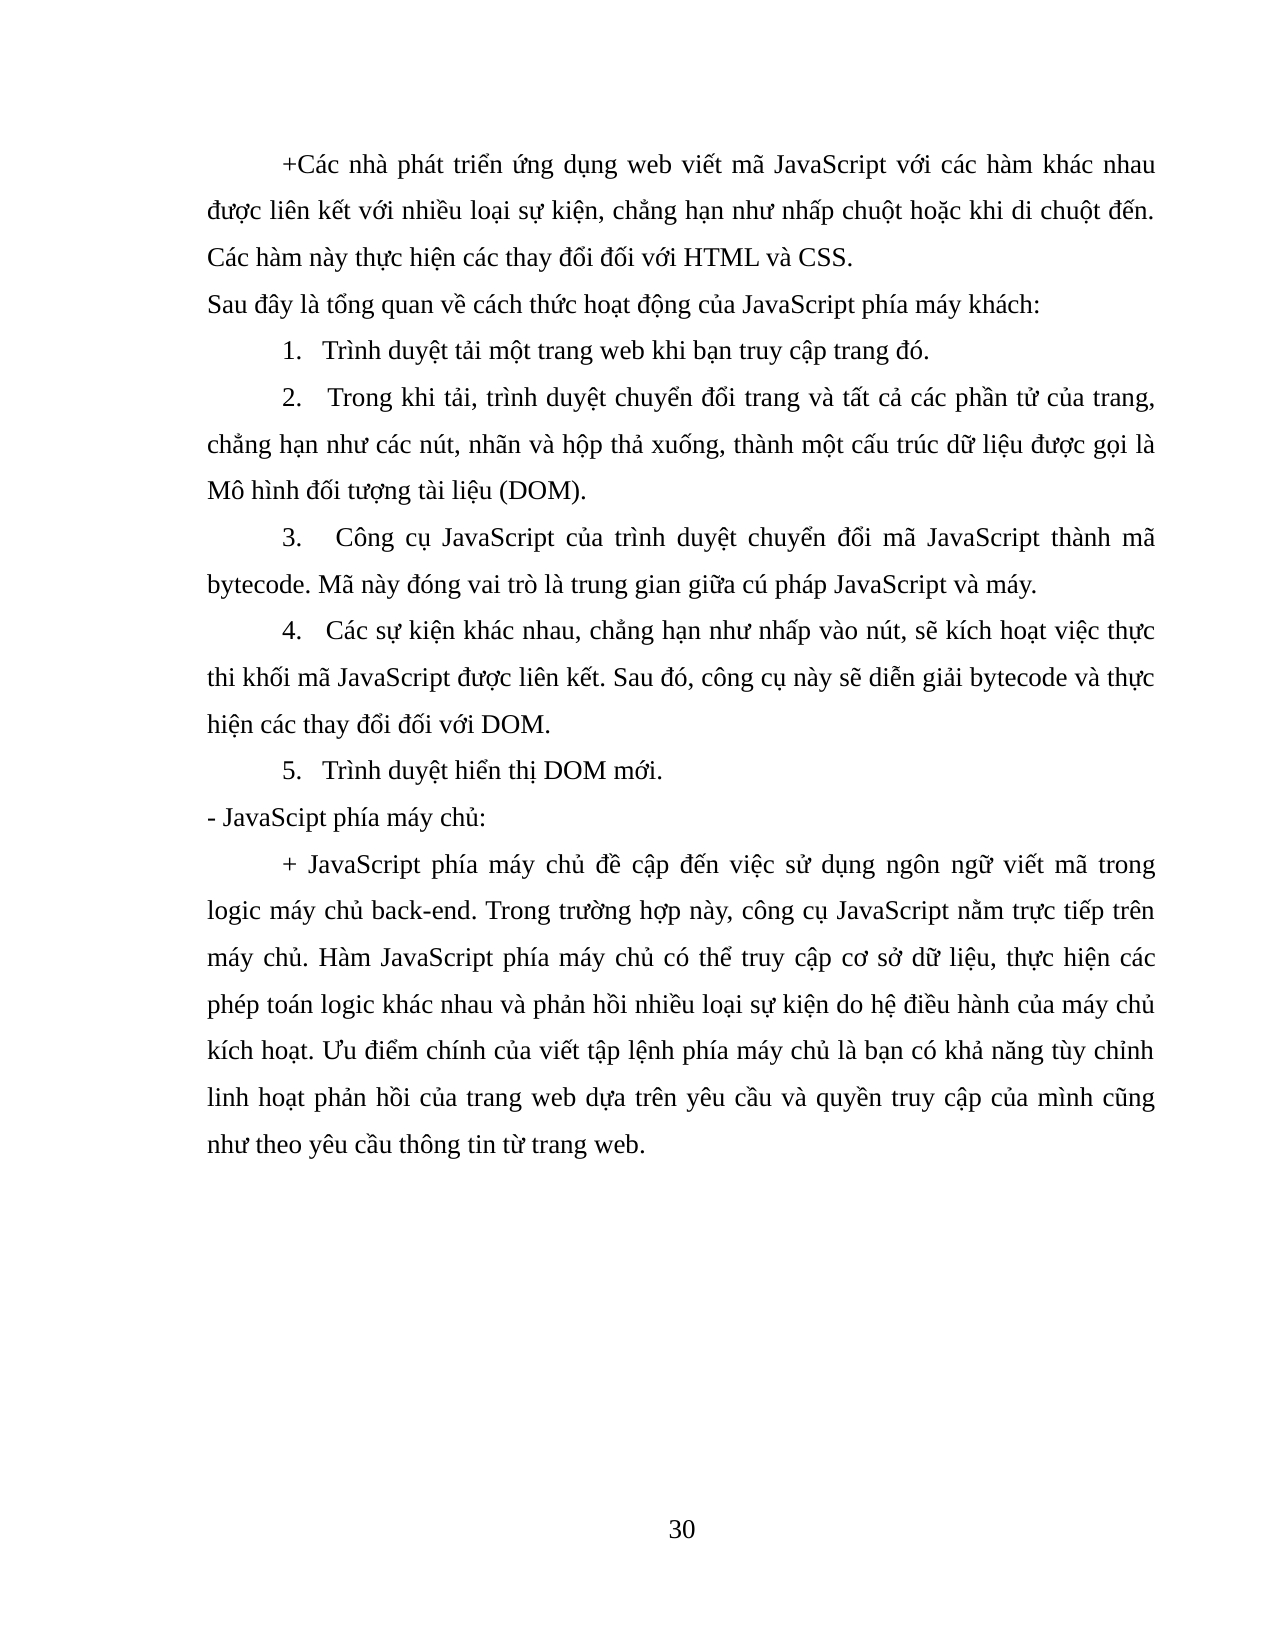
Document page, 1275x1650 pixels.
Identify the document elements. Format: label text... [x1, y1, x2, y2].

text - JavaScipt phía máy chủ: [207, 801, 1157, 832]
text 2. Trong khi tải, trình duyệt chuyển đổi trang và tất cả các phần tử của trang, chẳng hạn như các nút, nhãn và hộp thả xuống, thành một cấu trúc dữ liệu được gọi là Mô hình đối tượng tài liệu (DOM). [207, 381, 1157, 506]
text Sau đây là tổng quan về cách thức hoạt động của JavaScript phía máy khách: [207, 288, 1157, 319]
text + JavaScript phía máy chủ đề cập đến việc sử dụng ngôn ngữ viết mã trong logic máy chủ back-end. Trong trường hợp này, công cụ JavaScript nằm trực tiếp trên máy chủ. Hàm JavaScript phía máy chủ có thể truy cập cơ sở dữ liệu, thực hiện các phép toán logic khác nhau và phản hồi nhiều loại sự kiện do hệ điều hành của máy chủ kích hoạt. Ưu điểm chính của viết tập lệnh phía máy chủ là bạn có khả năng tùy chỉnh linh hoạt phản hồi của trang web dựa trên yêu cầu và quyền truy cập của mình cũng như theo yêu cầu thông tin từ trang web. [207, 848, 1157, 1159]
text 1. Trình duyệt tải một trang web khi bạn truy cập trang đó. [207, 334, 1157, 366]
text 4. Các sự kiện khác nhau, chẳng hạn như nhấp vào nút, sẽ kích hoạt việc thực thi khối mã JavaScript được liên kết. Sau đó, công cụ này sẽ diễn giải bytecode và thực hiện các thay đổi đối với DOM. [207, 614, 1157, 739]
text 5. Trình duyệt hiển thị DOM mới. [207, 754, 1157, 786]
text +Các nhà phát triển ứng dụng web viết mã JavaScript với các hàm khác nhau được liên kết với nhiều loại sự kiện, chẳng hạn như nhấp chuột hoặc khi di chuột đến. Các hàm này thực hiện các thay đổi đối với HTML và CSS. [207, 148, 1157, 272]
text 3. Công cụ JavaScript của trình duyệt chuyển đổi mã JavaScript thành mã bytecode. Mã này đóng vai trò là trung gian giữa cú pháp JavaScript và máy. [207, 521, 1157, 599]
